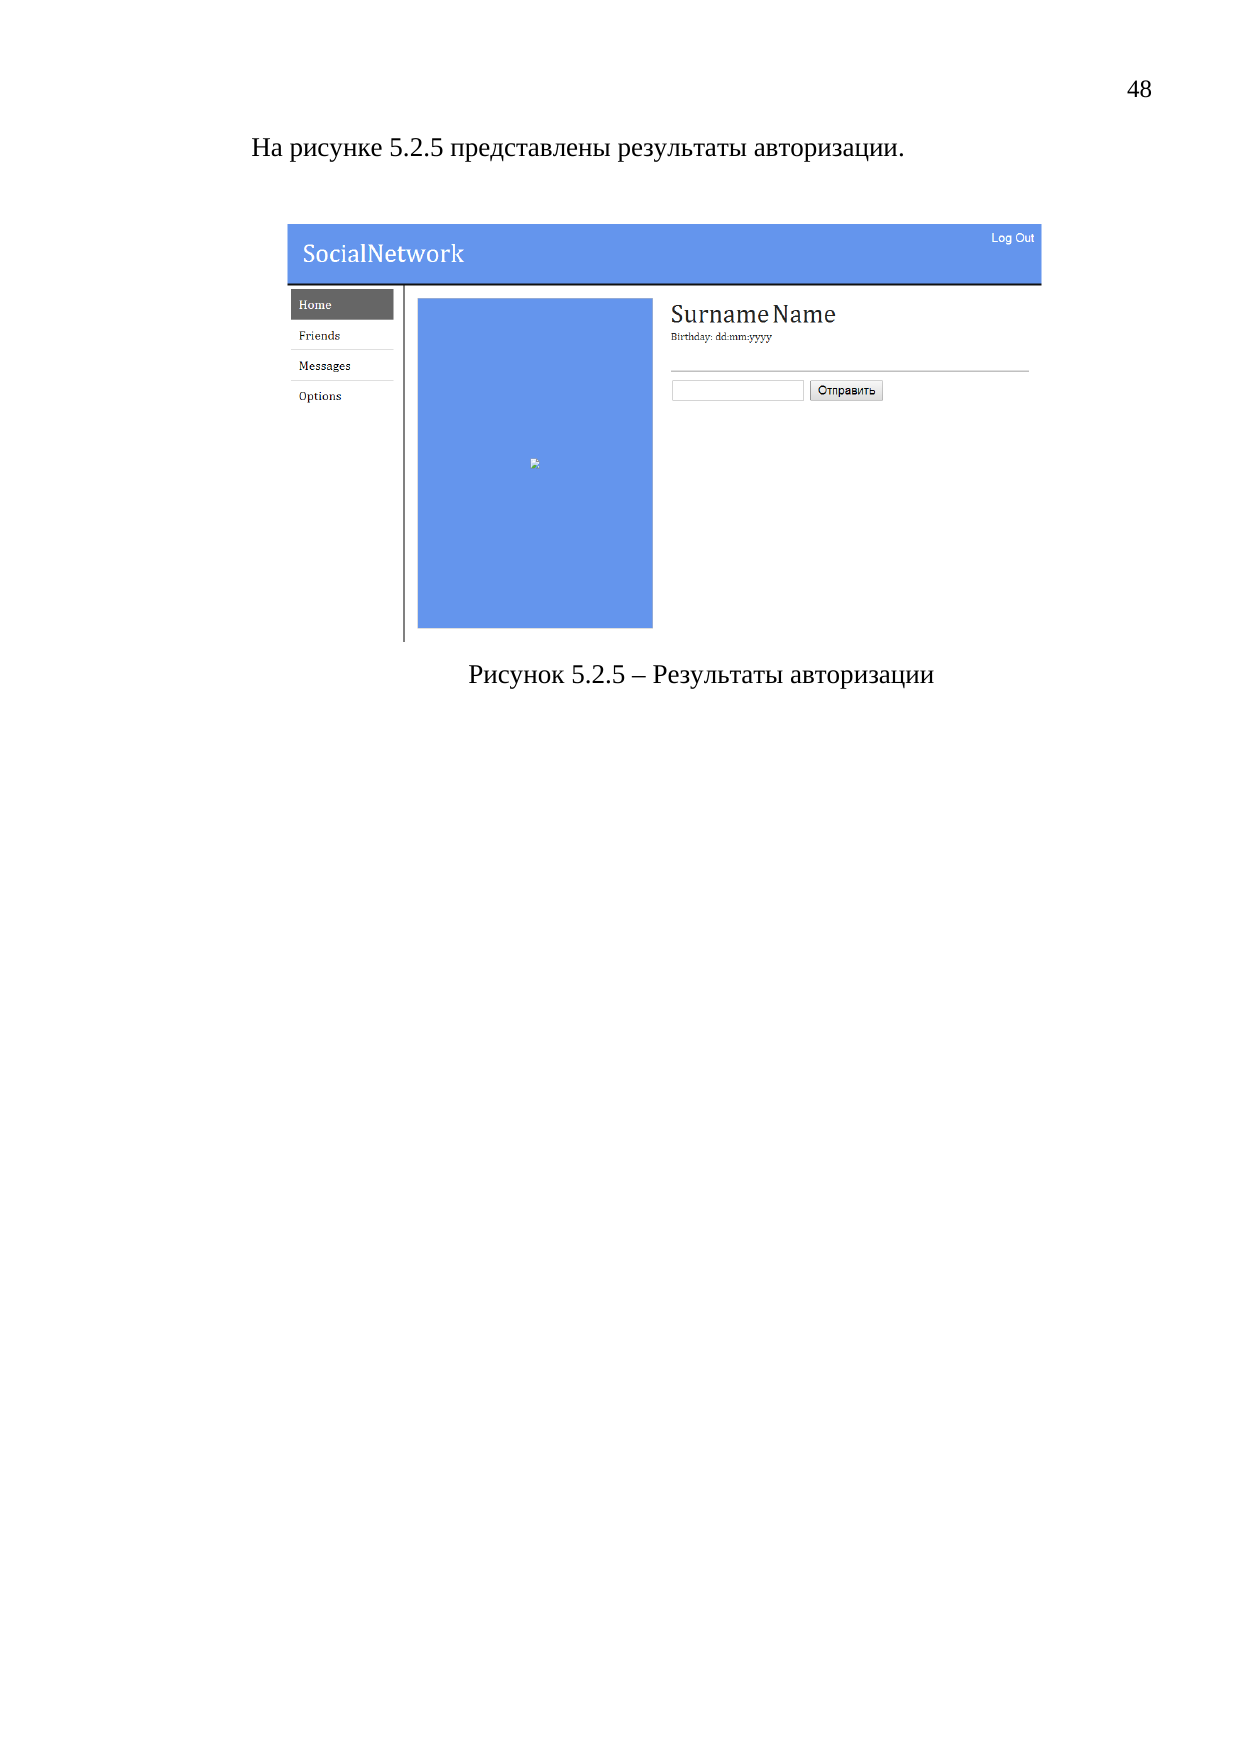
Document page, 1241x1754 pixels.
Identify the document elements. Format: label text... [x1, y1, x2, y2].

text Рисунок 5.2.5 – Результаты авторизации [177, 658, 1152, 689]
picture [284, 224, 1045, 644]
text На рисунке 5.2.5 представлены результаты авторизации. [177, 131, 1152, 162]
